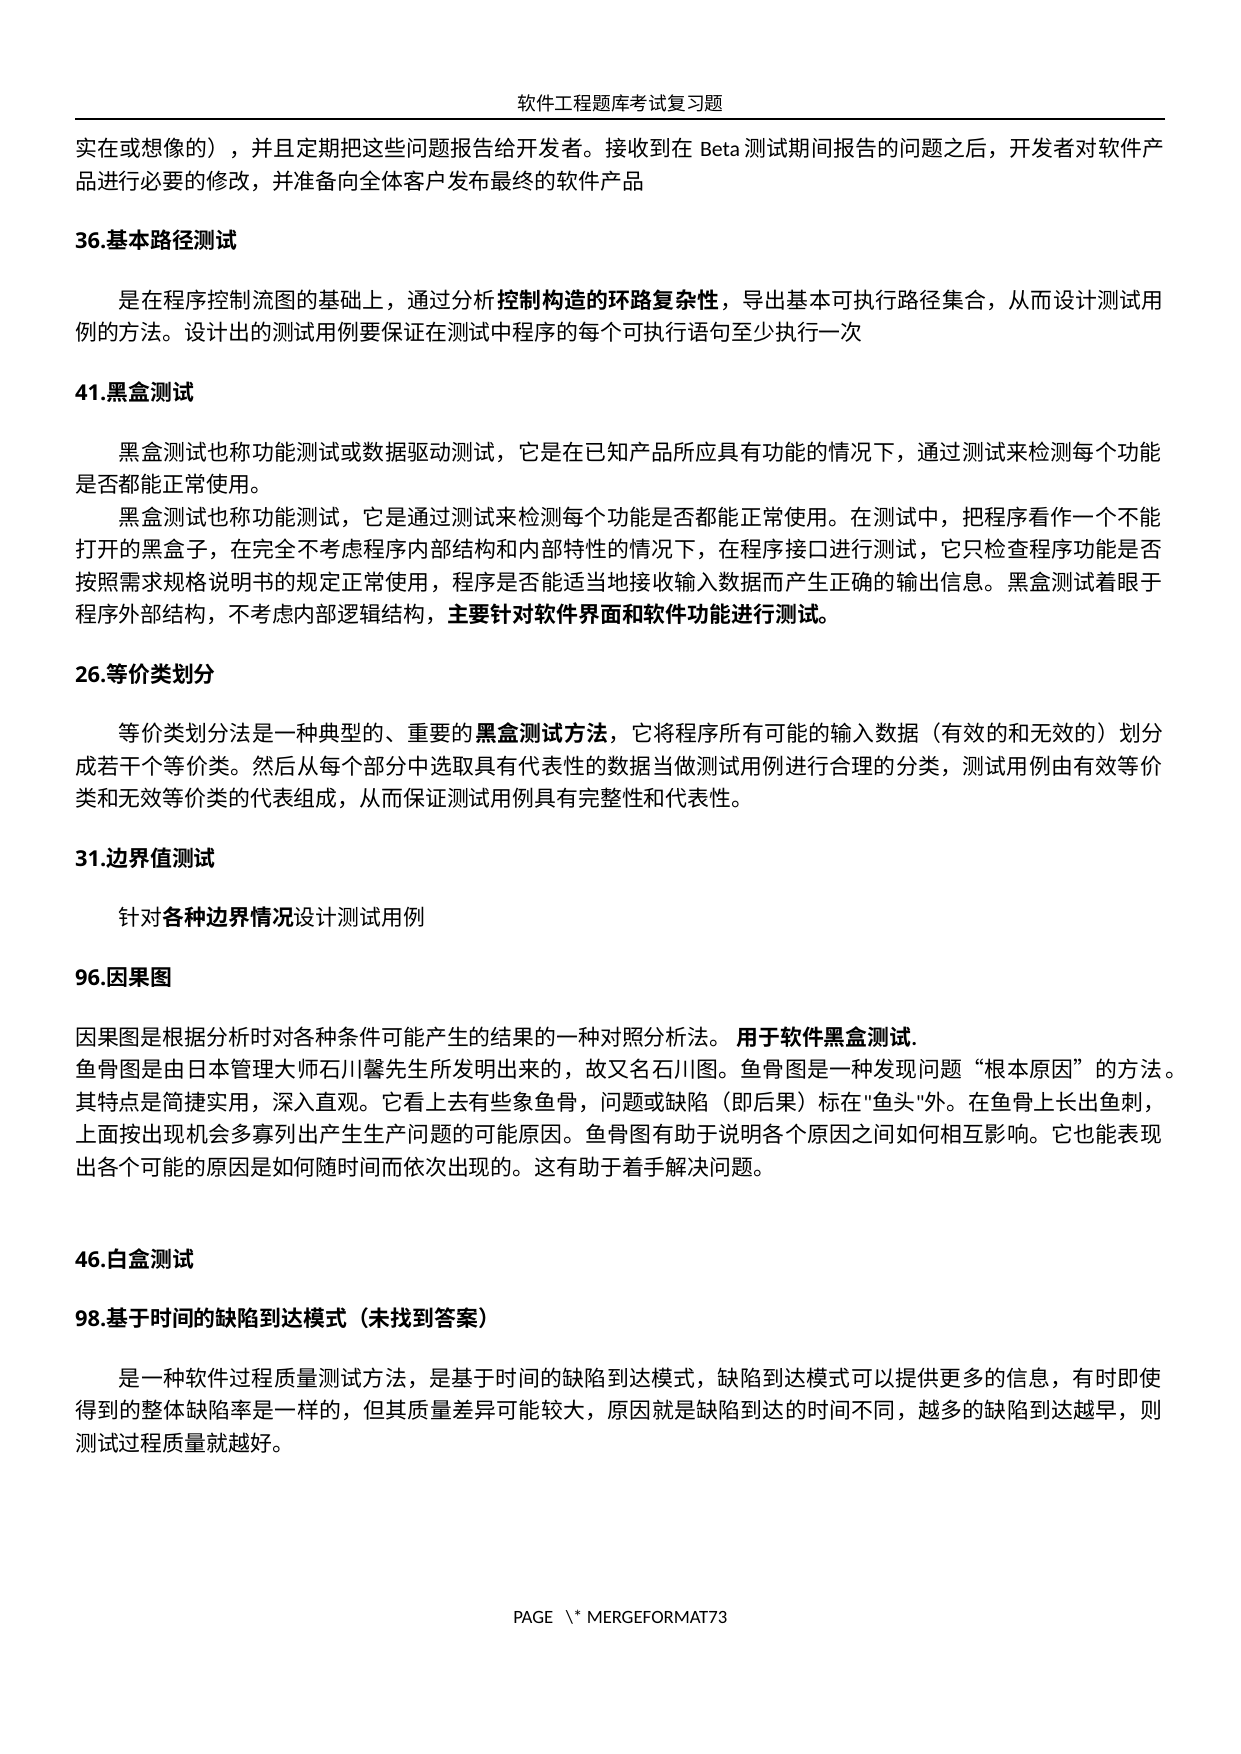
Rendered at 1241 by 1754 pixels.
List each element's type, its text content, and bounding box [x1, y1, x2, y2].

subtitle 96.因果图 [75, 959, 1165, 992]
text 鱼骨图是由日本管理大师石川馨先生所发明出来的，故又名石川图。鱼骨图是一种发现问题“根本原因”的方法。其特点是简捷实用，深入直观。它看上去有些象鱼骨，问题或缺陷（即后果）标在"鱼头"外。在鱼骨上长出鱼刺，上面按出现机会多寡列出产生生产问题的可能原因。鱼骨图有助于说明各个原因之间如何相互影响。它也能表现出各个可能的原因是如何随时间而依次出现的。这有助于着手解决问题。 [75, 1052, 1165, 1182]
text 等价类划分法是一种典型的、重要的黑盒测试方法，它将程序所有可能的输入数据（有效的和无效的）划分成若干个等价类。然后从每个部分中选取具有代表性的数据当做测试用例进行合理的分类，测试用例由有效等价类和无效等价类的代表组成，从而保证测试用例具有完整性和代表性。 [75, 716, 1165, 813]
text 是一种软件过程质量测试方法，是基于时间的缺陷到达模式，缺陷到达模式可以提供更多的信息，有时即使得到的整体缺陷率是一样的，但其质量差异可能较大，原因就是缺陷到达的时间不同，越多的缺陷到达越早，则测试过程质量就越好。 [75, 1360, 1165, 1458]
subtitle 41.黑盒测试 [75, 374, 1165, 407]
text 黑盒测试也称功能测试，它是通过测试来检测每个功能是否都能正常使用。在测试中，把程序看作一个不能打开的黑盒子，在完全不考虑程序内部结构和内部特性的情况下，在程序接口进行测试，它只检查程序功能是否按照需求规格说明书的规定正常使用，程序是否能适当地接收输入数据而产生正确的输出信息。黑盒测试着眼于程序外部结构，不考虑内部逻辑结构，主要针对软件界面和软件功能进行测试。 [75, 499, 1165, 629]
subtitle 98.基于时间的缺陷到达模式（未找到答案） [75, 1301, 1165, 1333]
text 因果图是根据分析时对各种条件可能产生的结果的一种对照分析法。 用于软件黑盒测试. [75, 1019, 1165, 1052]
text 针对各种边界情况设计测试用例 [75, 900, 1165, 932]
subtitle 31.边界值测试 [75, 840, 1165, 873]
text 是在程序控制流图的基础上，通过分析控制构造的环路复杂性，导出基本可执行路径集合，从而设计测试用例的方法。设计出的测试用例要保证在测试中程序的每个可执行语句至少执行一次 [75, 282, 1165, 347]
subtitle 26.等价类划分 [75, 656, 1165, 689]
text 黑盒测试也称功能测试或数据驱动测试，它是在已知产品所应具有功能的情况下，通过测试来检测每个功能是否都能正常使用。 [75, 434, 1165, 499]
subtitle 46.白盒测试 [75, 1241, 1165, 1274]
subtitle 36.基本路径测试 [75, 223, 1165, 255]
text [75, 131, 1165, 196]
